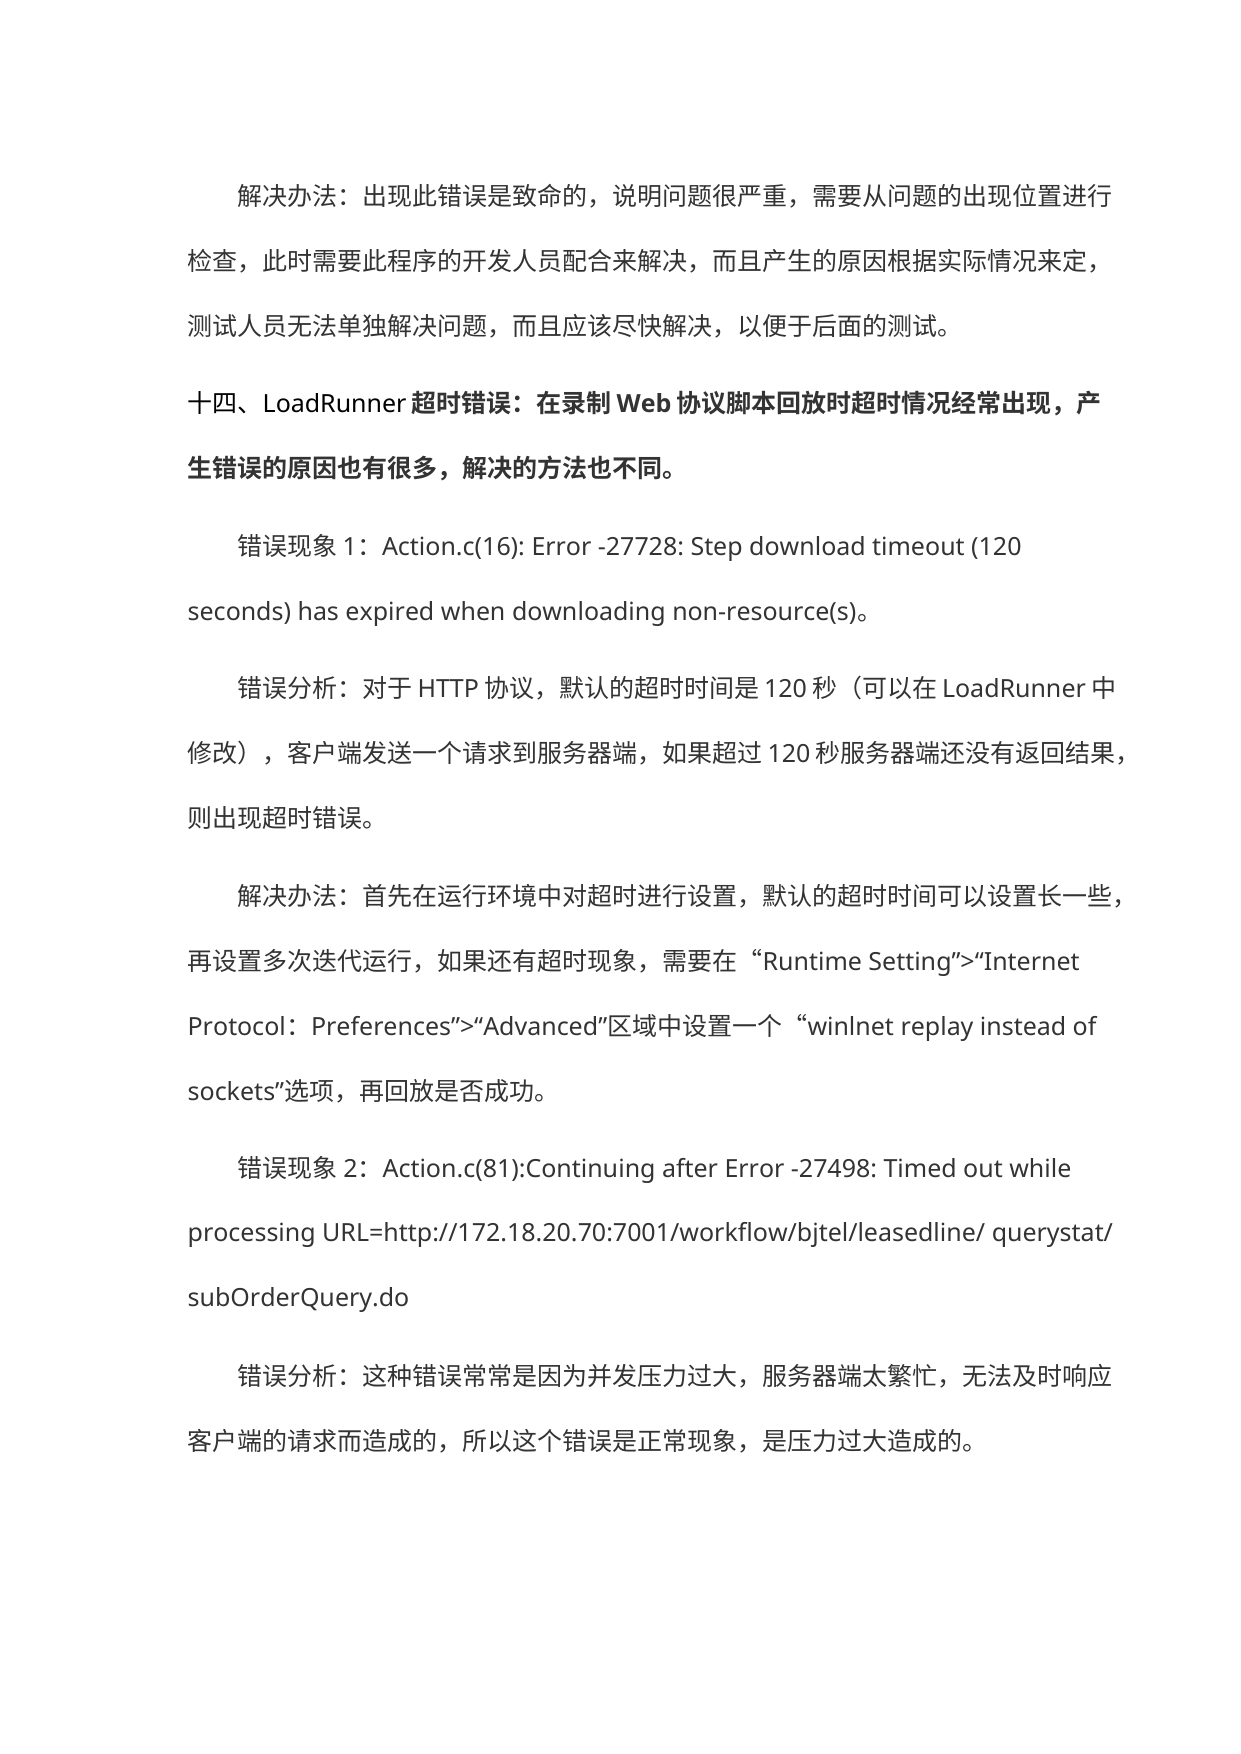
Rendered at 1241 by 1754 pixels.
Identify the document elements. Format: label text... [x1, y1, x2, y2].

text 解决办法：出现此错误是致命的，说明问题很严重，需要从问题的出现位置进行检查，此时需要此程序的开发人员配合来解决，而且产生的原因根据实际情况来定，测试人员无法单独解决问题，而且应该尽快解决，以便于后面的测试。 [187, 162, 1118, 357]
text 错误分析：对于HTTP协议，默认的超时时间是120秒（可以在LoadRunner中修改），客户端发送一个请求到服务器端，如果超过120秒服务器端还没有返回结果，则出现超时错误。 [187, 654, 1118, 849]
text 错误分析：这种错误常常是因为并发压力过大，服务器端太繁忙，无法及时响应客户端的请求而造成的，所以这个错误是正常现象，是压力过大造成的。 [187, 1342, 1118, 1472]
text 解决办法：首先在运行环境中对超时进行设置，默认的超时时间可以设置长一些，再设置多次迭代运行，如果还有超时现象，需要在“Runtime Setting”>“Internet Protocol：Preferences”>“Advanced”区域中设置一个“winlnet replay instead of sockets”选项，再回放是否成功。 [187, 862, 1118, 1122]
text 十四、LoadRunner超时错误：在录制Web协议脚本回放时超时情况经常出现，产生错误的原因也有很多，解决的方法也不同。 [187, 369, 1118, 499]
text 错误现象 2：Action.c(81):Continuing after Error -27498: Timed out while processing URL=http://172.18.20.70:7001/workflow/bjtel/leasedline/ querystat/ subOrderQuery.do [187, 1134, 1118, 1329]
text 错误现象1：Action.c(16): Error -27728: Step download timeout (120 seconds) has expired when downloading non-resource(s)。 [187, 512, 1118, 642]
